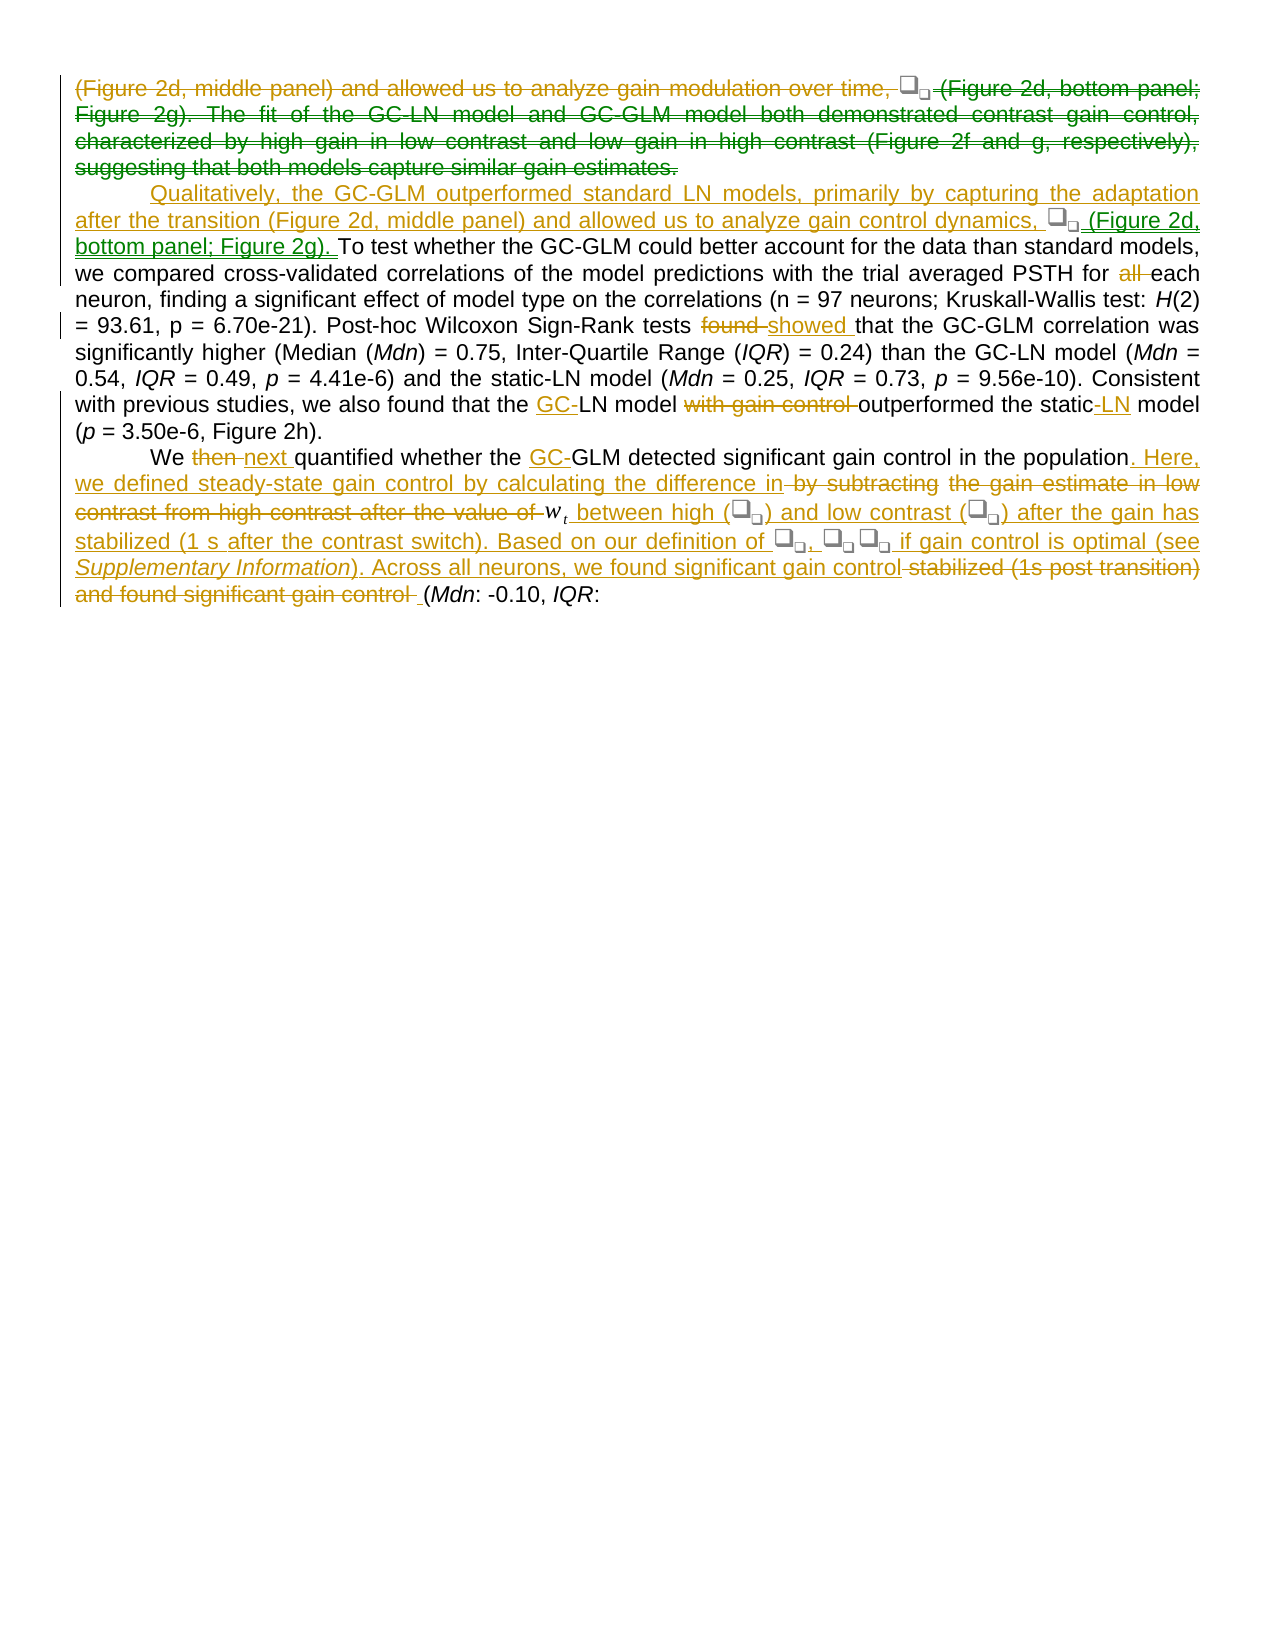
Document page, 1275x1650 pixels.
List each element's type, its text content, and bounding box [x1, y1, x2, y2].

text We quantified whether the GLM detected significant gain control in the population (Mdn: -0.10, IQR: [75, 444, 1200, 607]
text To test whether the GC-GLM could better account for the data than standard models, we compared cross-validated correlations of the model predictions with the trial averaged PSTH for each neuron, finding a significant effect of model type on the correlations (n = 97 neurons; Kruskall-Wallis test: H(2) = 93.61, p = 6.70e-21). Post-hoc Wilcoxon Sign-Rank tests that the GC-GLM correlation was significantly higher (Median (Mdn) = 0.75, Inter-Quartile Range (IQR) = 0.24) than the GC-LN model (Mdn = 0.54, IQR = 0.49, p = 4.41e-6) and the static-LN model (Mdn = 0.25, IQR = 0.73, p = 9.56e-10). Consistent with previous studies, we also found that the LN model outperformed the static model (p = 3.50e-6, Figure 2h). [75, 180, 1200, 444]
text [75, 75, 1200, 180]
